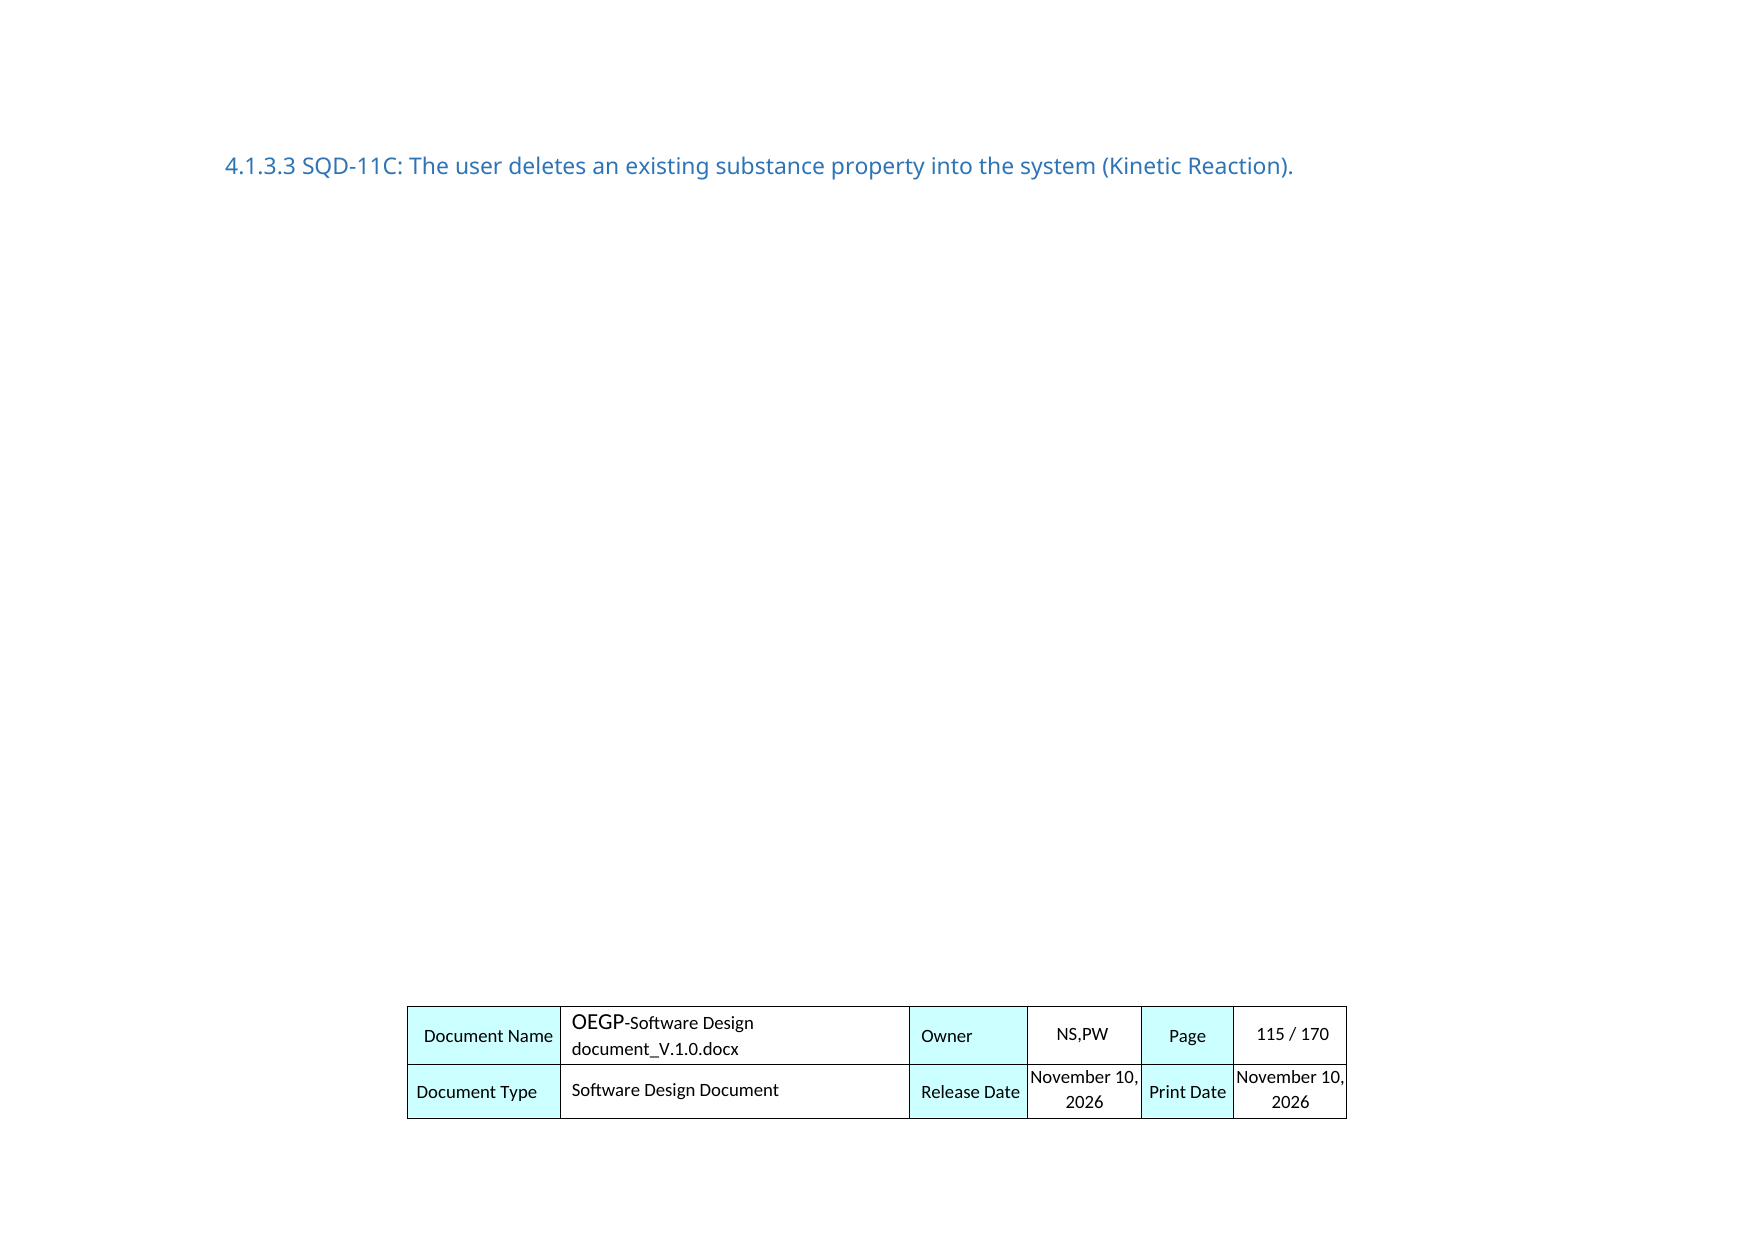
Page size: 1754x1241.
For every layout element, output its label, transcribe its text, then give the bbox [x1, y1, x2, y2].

subtitle 4.1.3.3 SQD-11C: The user deletes an existing substance property into the system (Kinetic Reaction). [150, 150, 1604, 181]
